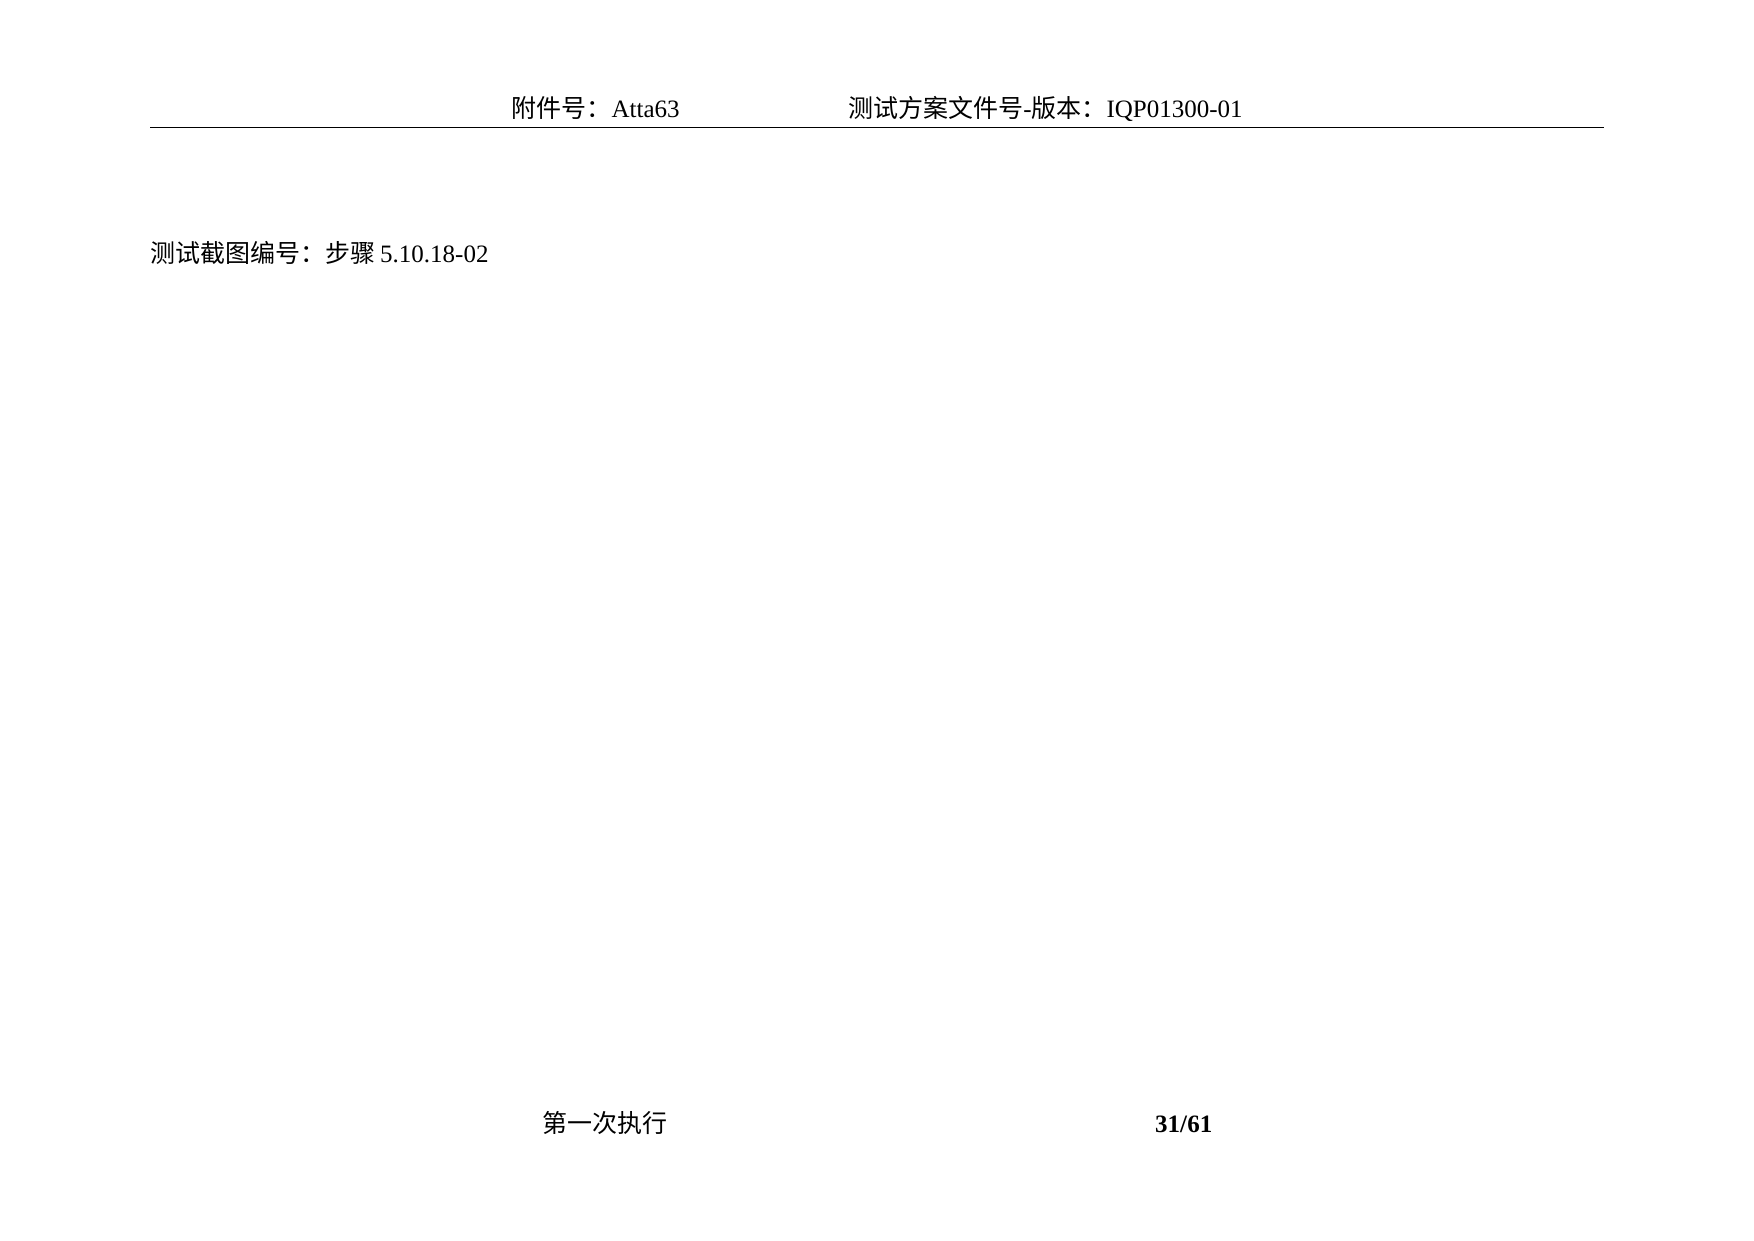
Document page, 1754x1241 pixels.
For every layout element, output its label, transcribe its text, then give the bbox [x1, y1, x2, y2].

text 测试截图编号：步骤5.10.18-02 [150, 219, 1604, 284]
